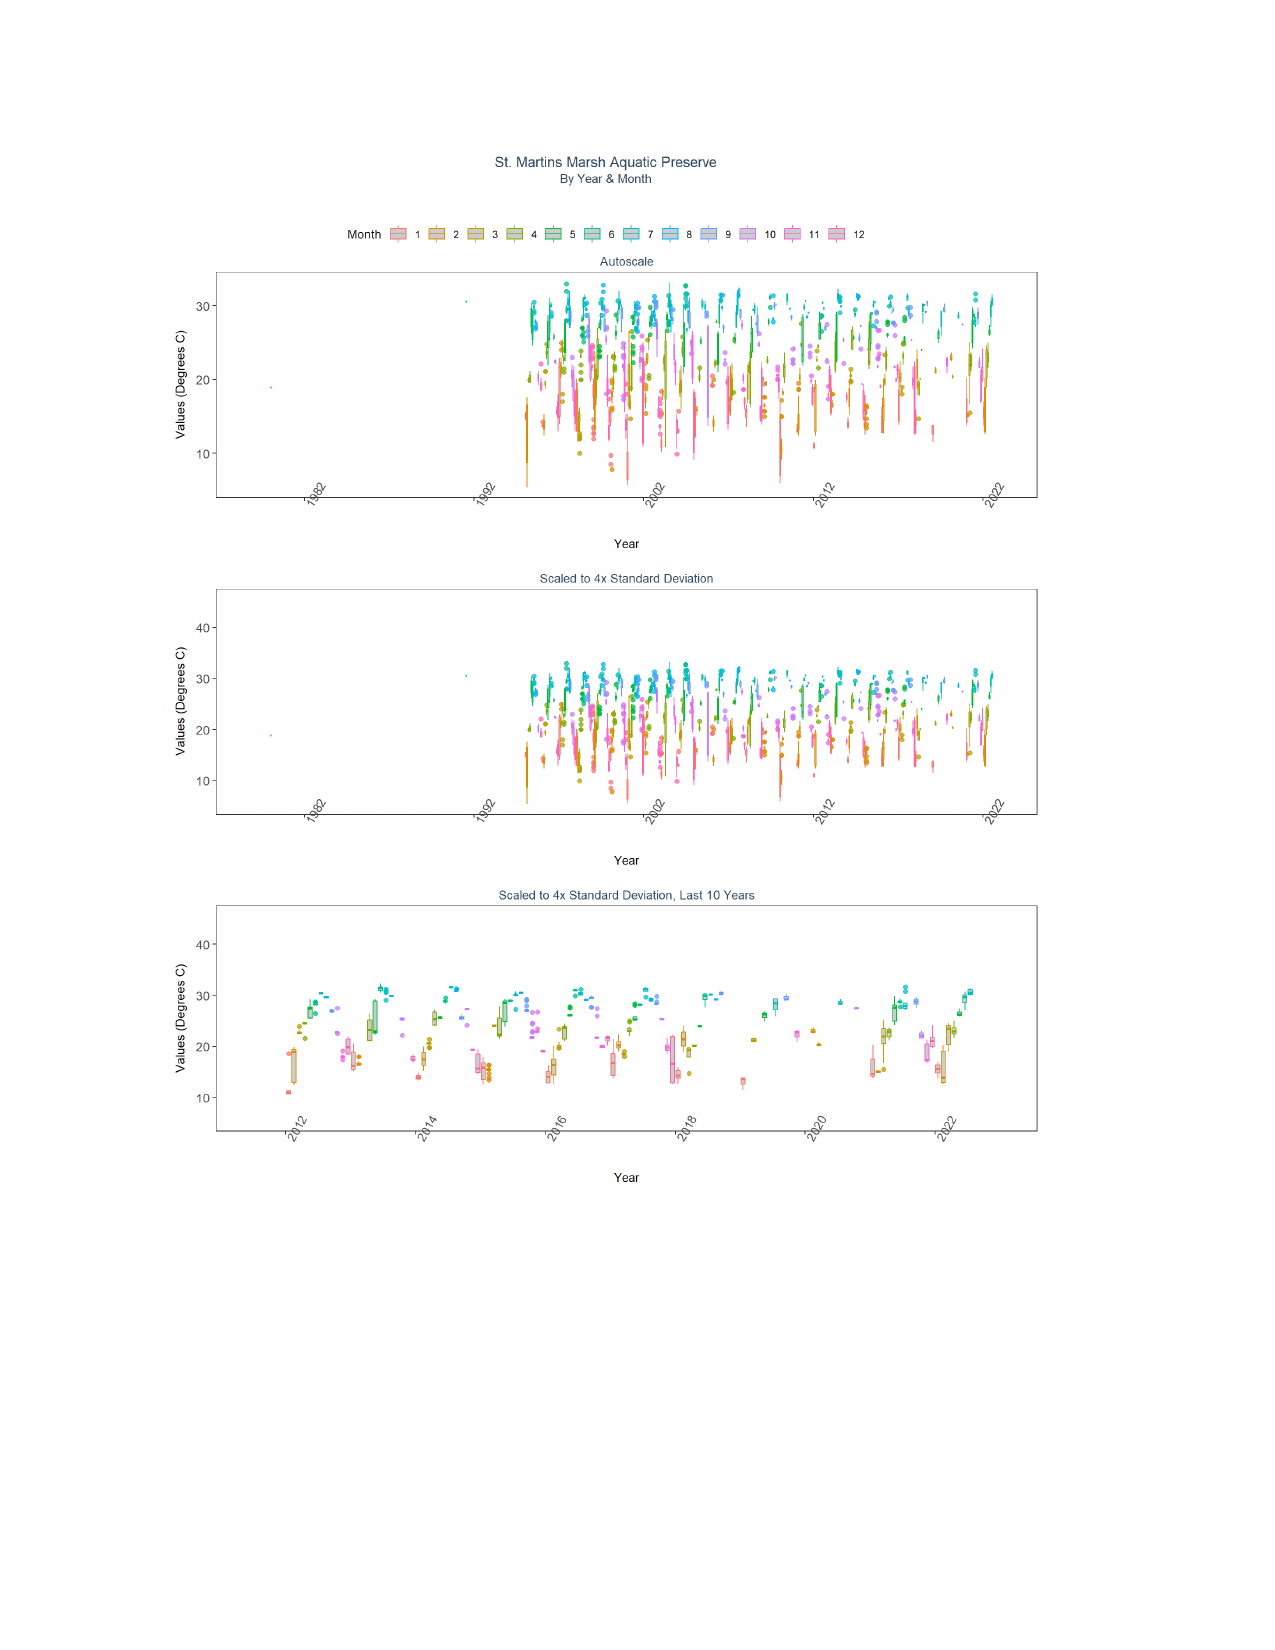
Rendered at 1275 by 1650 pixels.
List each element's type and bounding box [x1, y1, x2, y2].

picture [168, 150, 1044, 1200]
